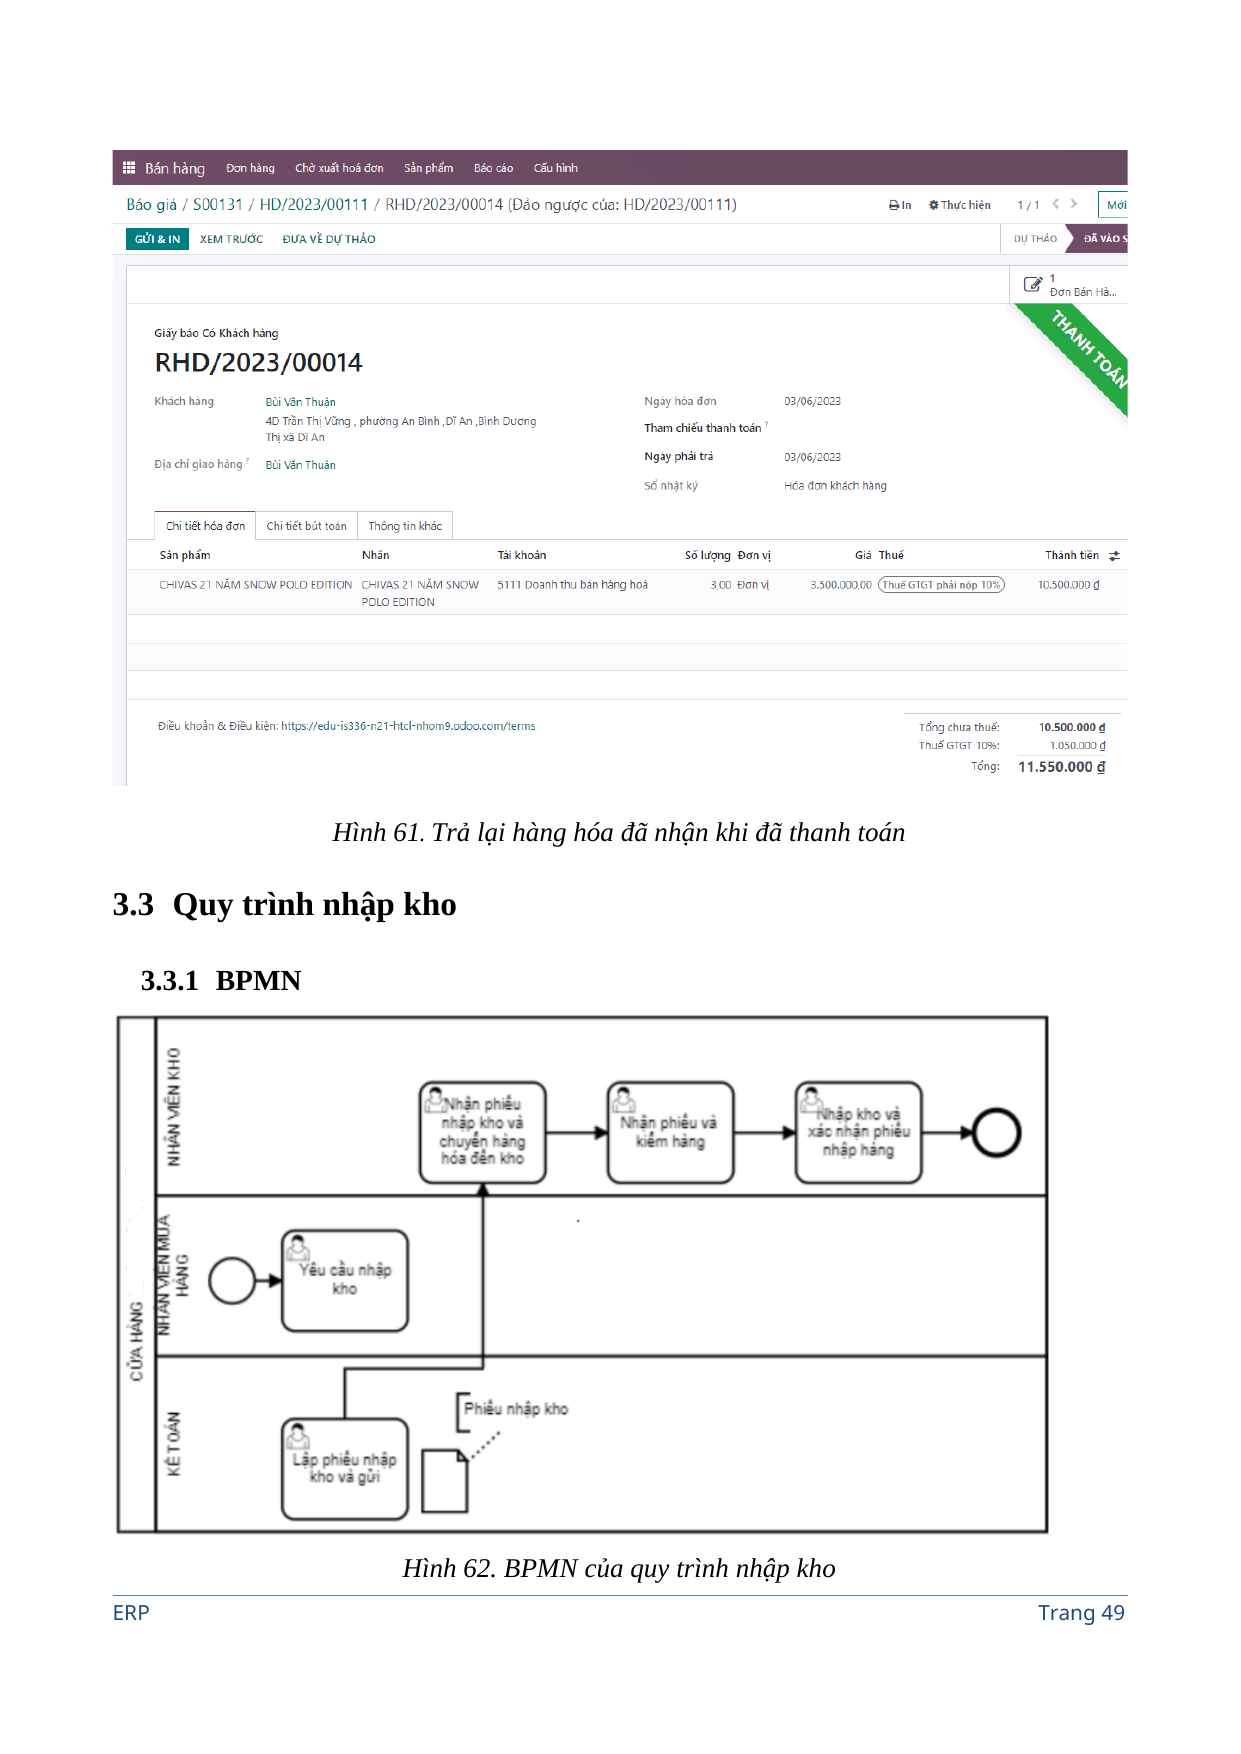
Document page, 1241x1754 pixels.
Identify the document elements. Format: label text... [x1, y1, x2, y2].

picture [112, 150, 1128, 786]
text Hình 61. Trả lại hàng hóa đã nhận khi đã thanh toán [112, 816, 1128, 848]
text Hình 62. BPMN của quy trình nhập kho [112, 1553, 1128, 1584]
subtitle Quy trình nhập kho [112, 884, 1128, 923]
picture [112, 1013, 1054, 1539]
subtitle BPMN [141, 963, 1128, 996]
